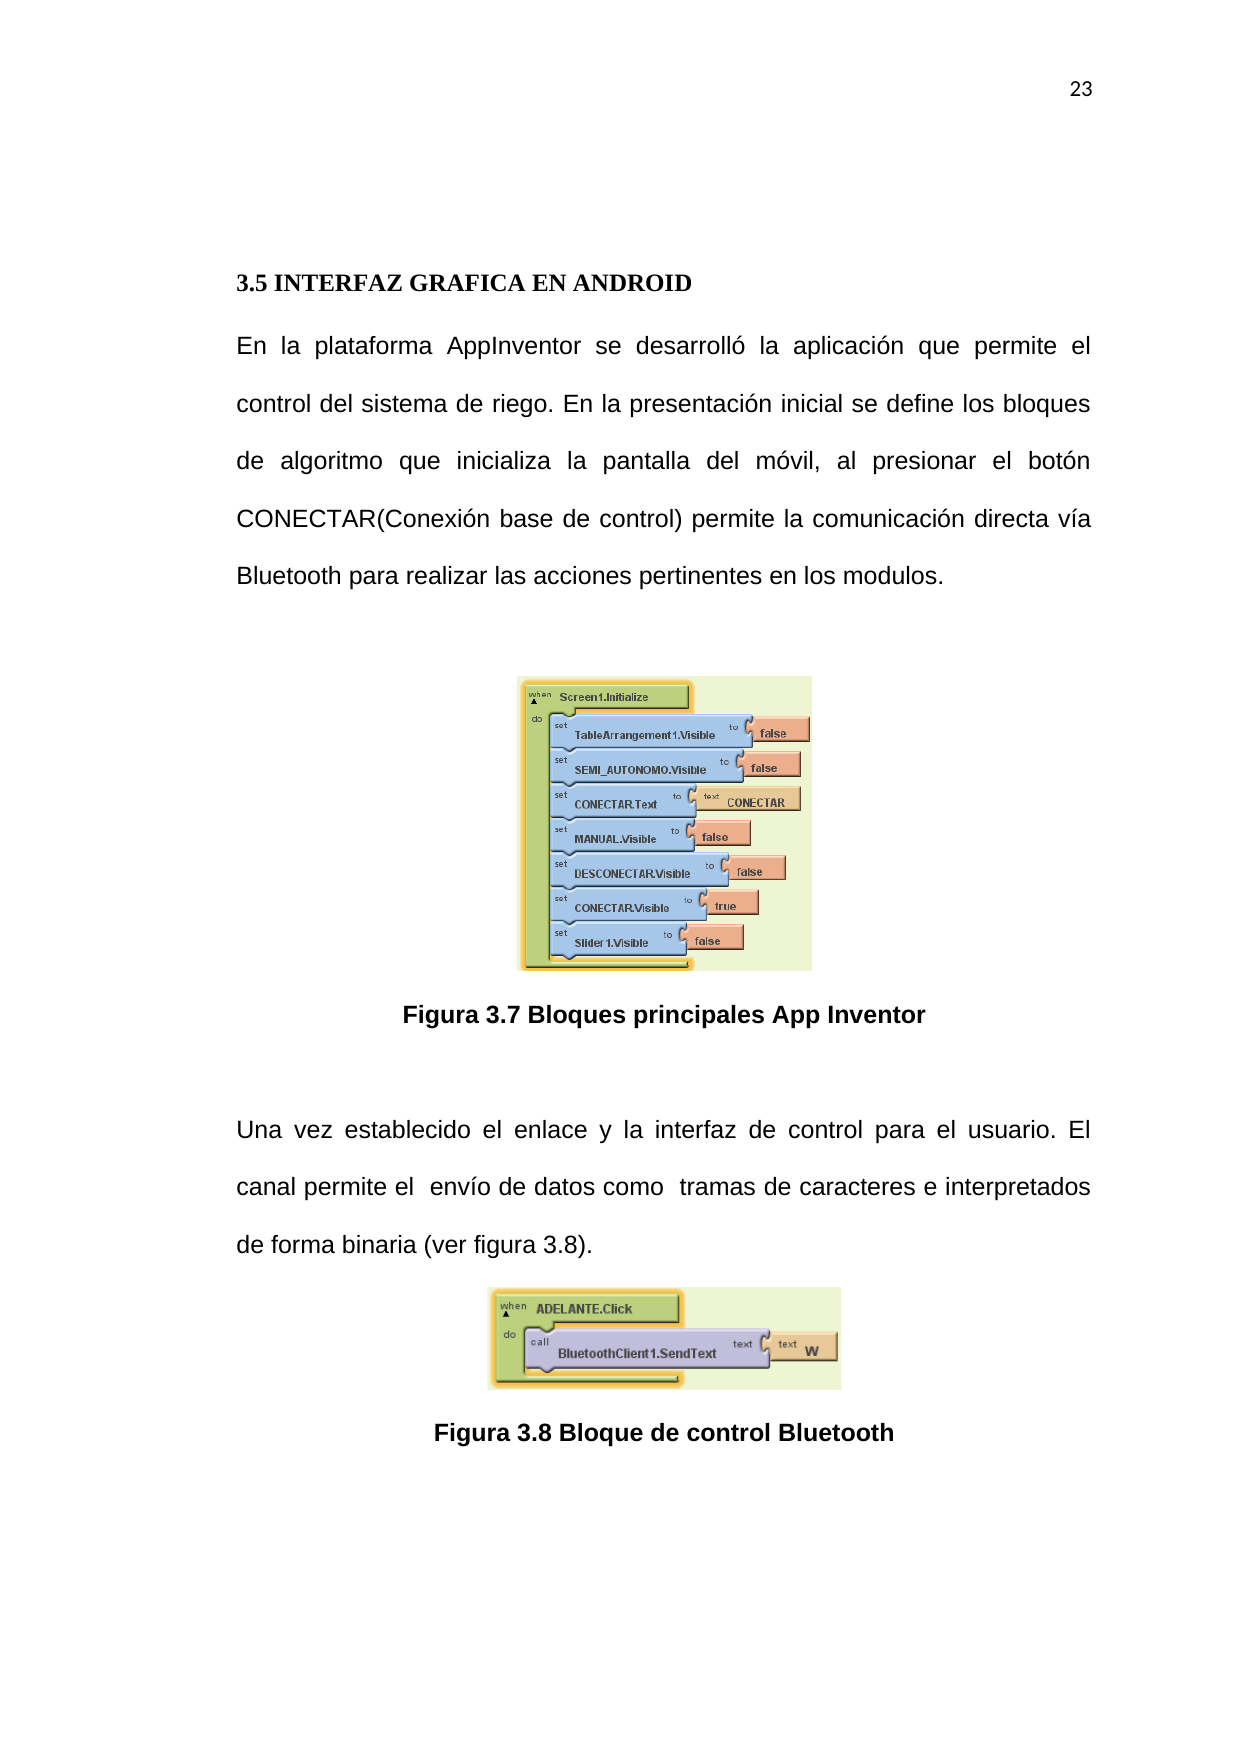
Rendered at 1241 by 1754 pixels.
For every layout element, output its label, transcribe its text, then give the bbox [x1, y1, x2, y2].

text Figura 3.7 Bloques principales App Inventor [236, 1000, 1092, 1028]
picture [516, 676, 813, 971]
picture [487, 1287, 842, 1390]
text En la plataforma AppInventor se desarrolló la aplicación que permite el control del sistema de riego. En la presentación inicial se define los bloques de algoritmo que inicializa la pantalla del móvil, al presionar el botón CONECTAR(Conexión base de control) permite la comunicación directa vía Bluetooth para realizar las acciones pertinentes en los modulos. [236, 331, 1092, 590]
text Figura 3.8 Bloque de control Bluetooth [236, 1418, 1092, 1447]
text 3.5 INTERFAZ GRAFICA EN ANDROID [236, 268, 1092, 297]
text Una vez establecido el enlace y la interfaz de control para el usuario. El canal permite el envío de datos como tramas de caracteres e interpretados de forma binaria (ver figura 3.8). [236, 1115, 1092, 1258]
